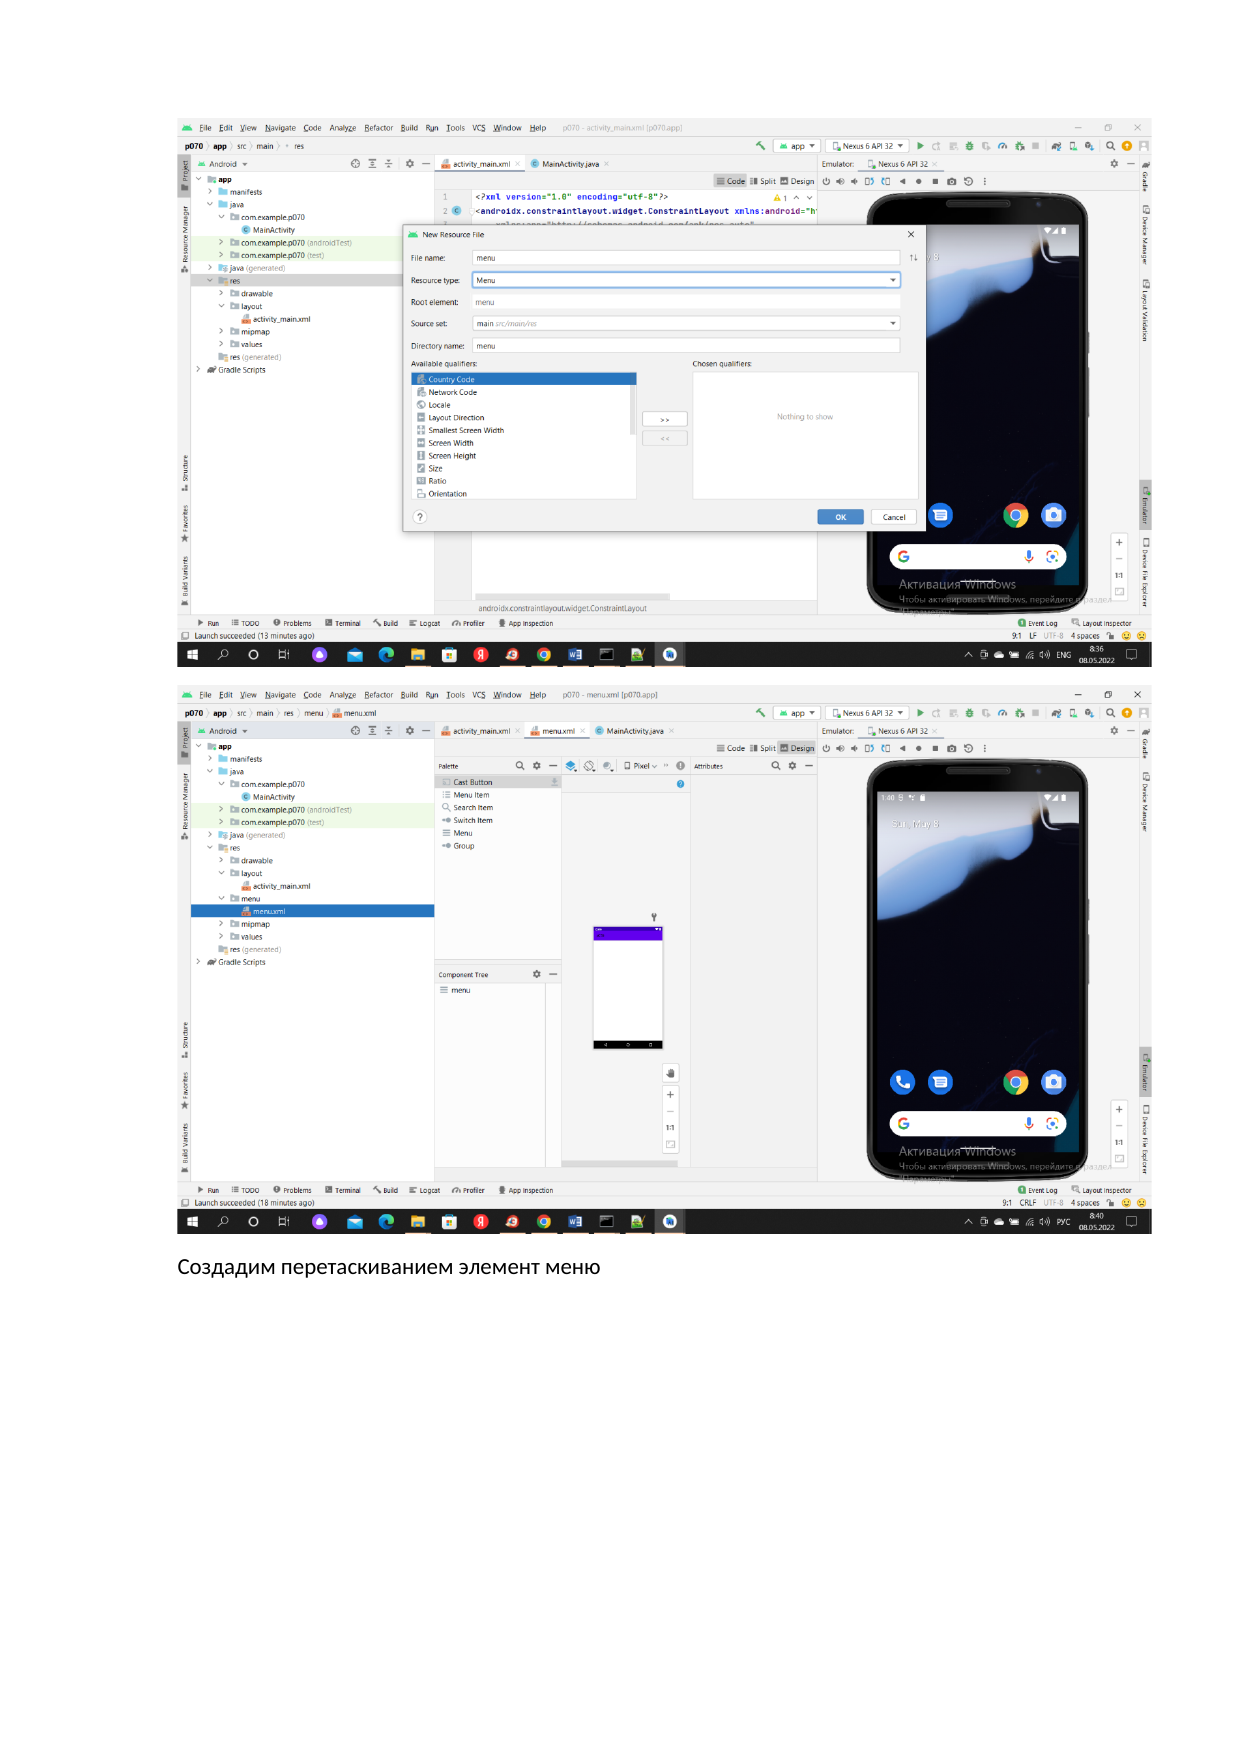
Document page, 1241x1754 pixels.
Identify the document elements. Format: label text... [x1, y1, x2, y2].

text Создадим перетаскиванием элемент меню [177, 1252, 1152, 1280]
picture [177, 118, 1152, 667]
picture [177, 685, 1152, 1234]
